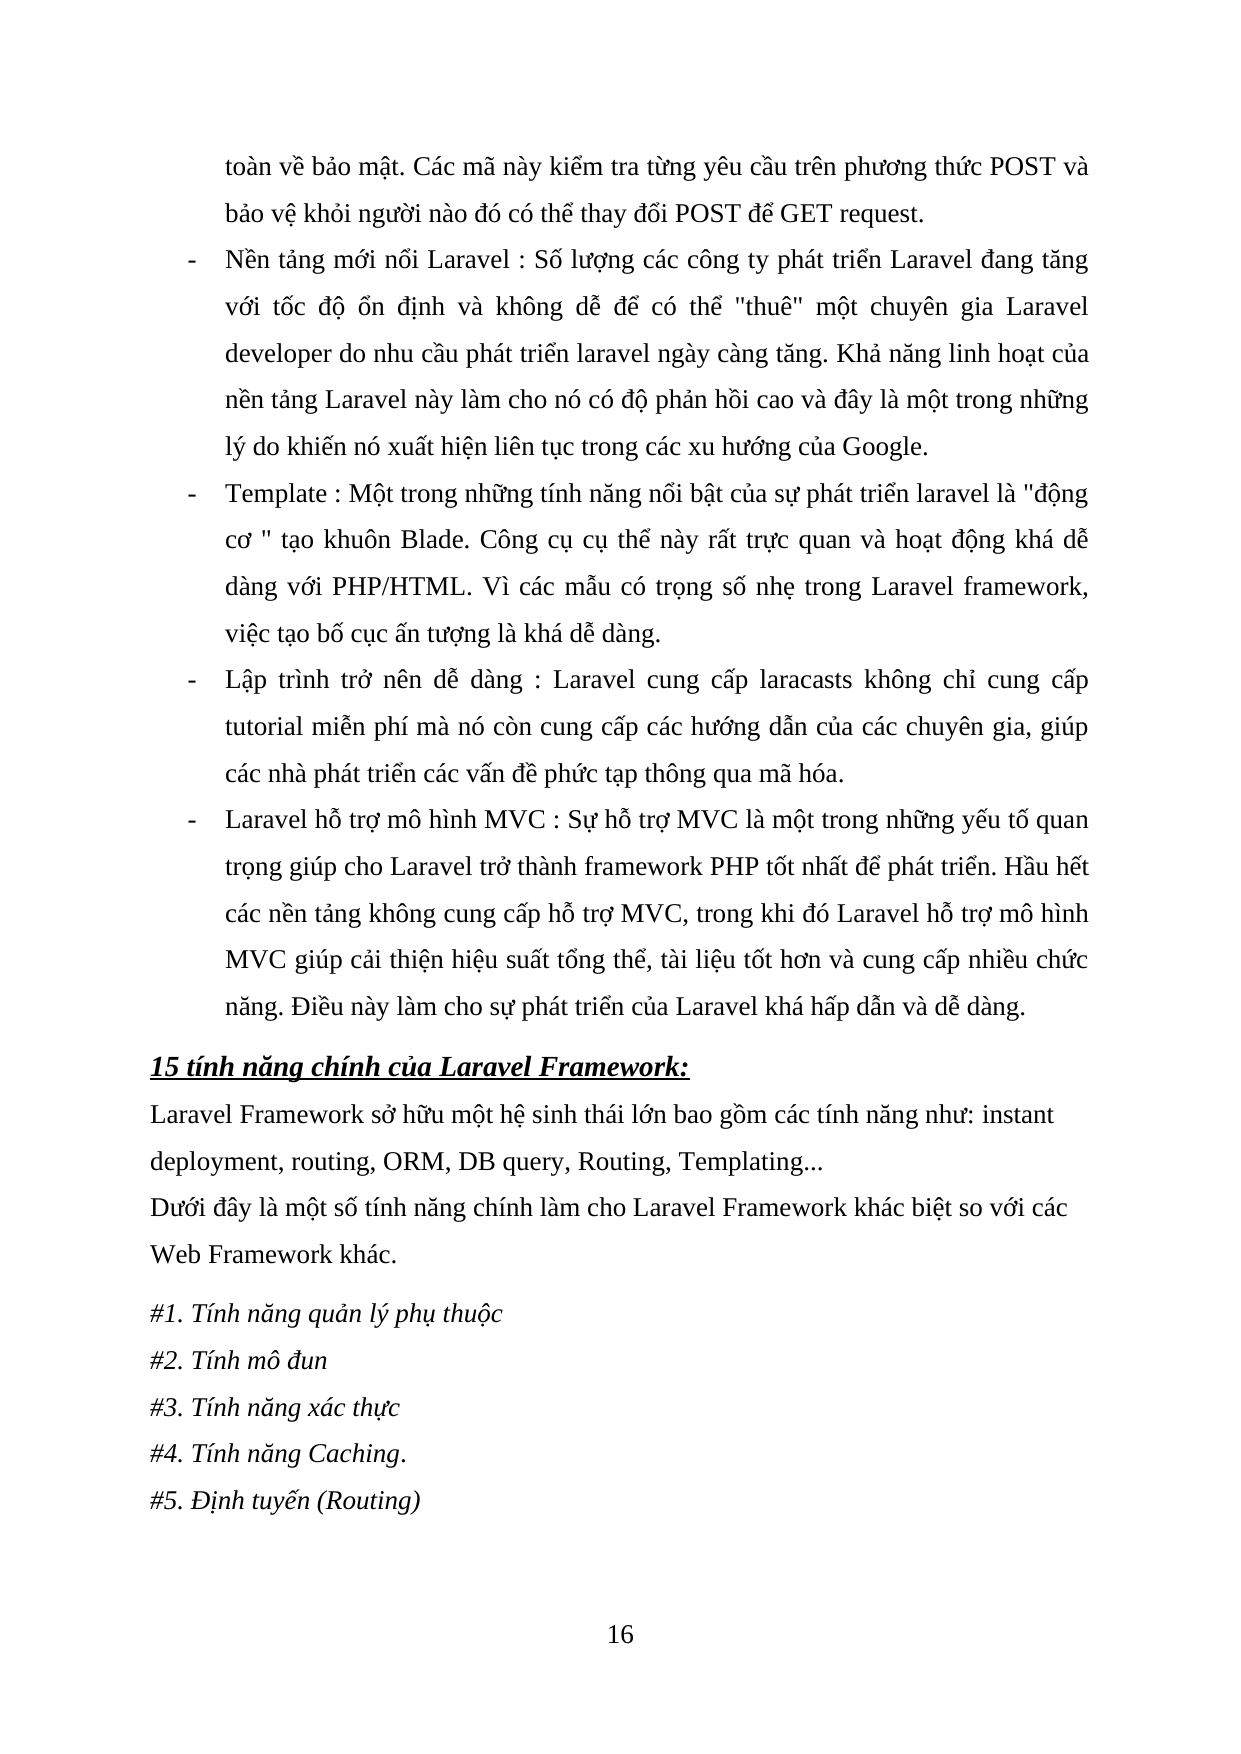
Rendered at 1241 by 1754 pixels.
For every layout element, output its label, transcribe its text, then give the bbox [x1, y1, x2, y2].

list Nền tảng mới nổi Laravel : Số lượng các công ty phát triển Laravel đang tăng với tốc độ ổn định và không dễ để có thể "thuê" một chuyên gia Laravel developer do nhu cầu phát triển laravel ngày càng tăng. Khả năng linh hoạt của nền tảng Laravel này làm cho nó có độ phản hồi cao và đây là một trong những lý do khiến nó xuất hiện liên tục trong các xu hướng của Google. [187, 243, 1090, 461]
list Lập trình trở nên dễ dàng : Laravel cung cấp laracasts không chỉ cung cấp tutorial miễn phí mà nó còn cung cấp các hướng dẫn của các chuyên gia, giúp các nhà phát triển các vấn đề phức tạp thông qua mã hóa. [187, 663, 1090, 788]
list Laravel hỗ trợ mô hình MVC : Sự hỗ trợ MVC là một trong những yếu tố quan trọng giúp cho Laravel trở thành framework PHP tốt nhất để phát triển. Hầu hết các nền tảng không cung cấp hỗ trợ MVC, trong khi đó Laravel hỗ trợ mô hình MVC giúp cải thiện hiệu suất tổng thể, tài liệu tốt hơn và cung cấp nhiều chức năng. Điều này làm cho sự phát triển của Laravel khá hấp dẫn và dễ dàng. [187, 803, 1090, 1021]
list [187, 150, 1090, 228]
text 15 tính năng chính của Laravel Framework: Laravel Framework sở hữu một hệ sinh thái lớn bao gồm các tính năng như: instant deployment, routing, ORM, DB query, Routing, Templating... Dưới đây là một số tính năng chính làm cho Laravel Framework khác biệt so với các Web Framework khác. [150, 1049, 1090, 1269]
text #1. Tính năng quản lý phụ thuộc #2. Tính mô đun #3. Tính năng xác thực [150, 1297, 1090, 1422]
list Template : Một trong những tính năng nổi bật của sự phát triển laravel là "động cơ " tạo khuôn Blade. Công cụ cụ thể này rất trực quan và hoạt động khá dễ dàng với PHP/HTML. Vì các mẫu có trọng số nhẹ trong Laravel framework, việc tạo bố cục ấn tượng là khá dễ dàng. [187, 477, 1090, 648]
text #4. Tính năng Caching. #5. Định tuyến (Routing) [150, 1437, 1090, 1515]
